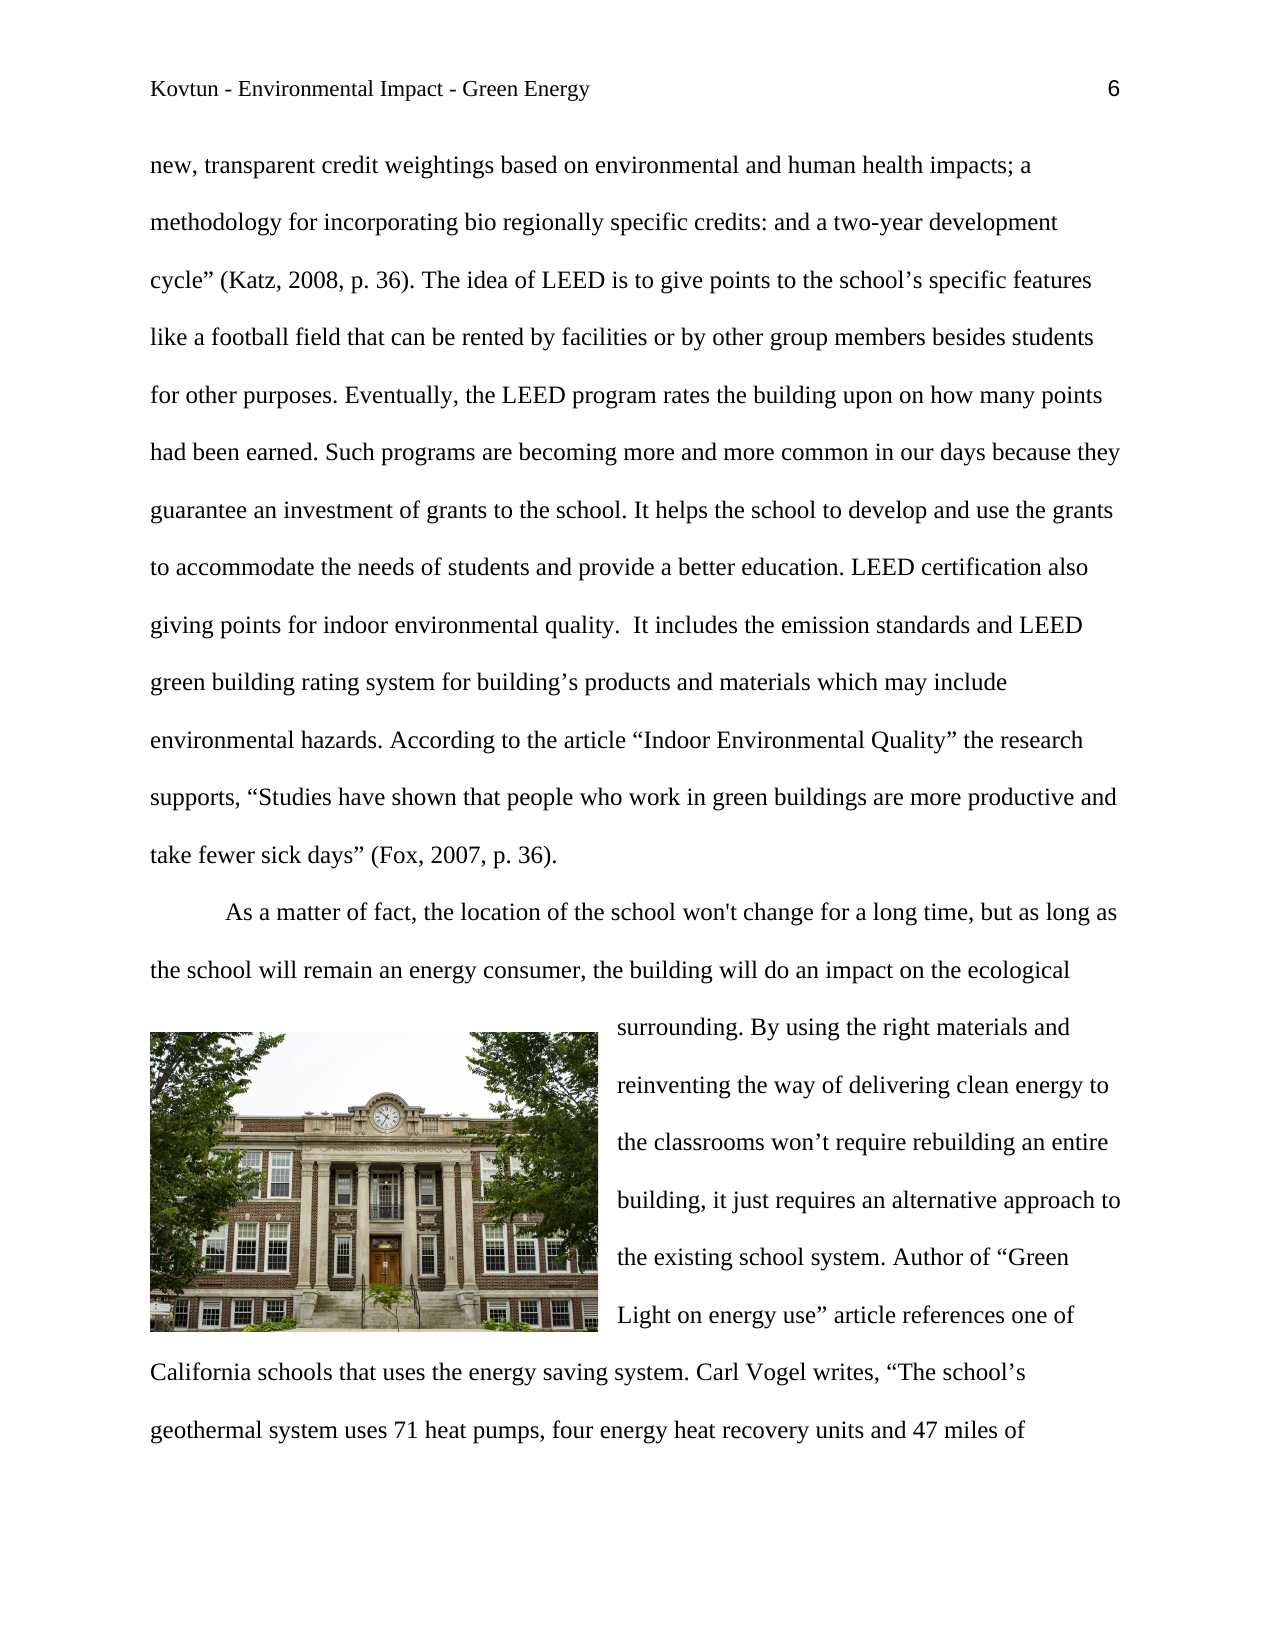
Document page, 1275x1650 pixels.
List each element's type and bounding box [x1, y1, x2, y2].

text [150, 897, 1125, 1444]
picture [150, 1032, 599, 1332]
text [150, 150, 1125, 869]
